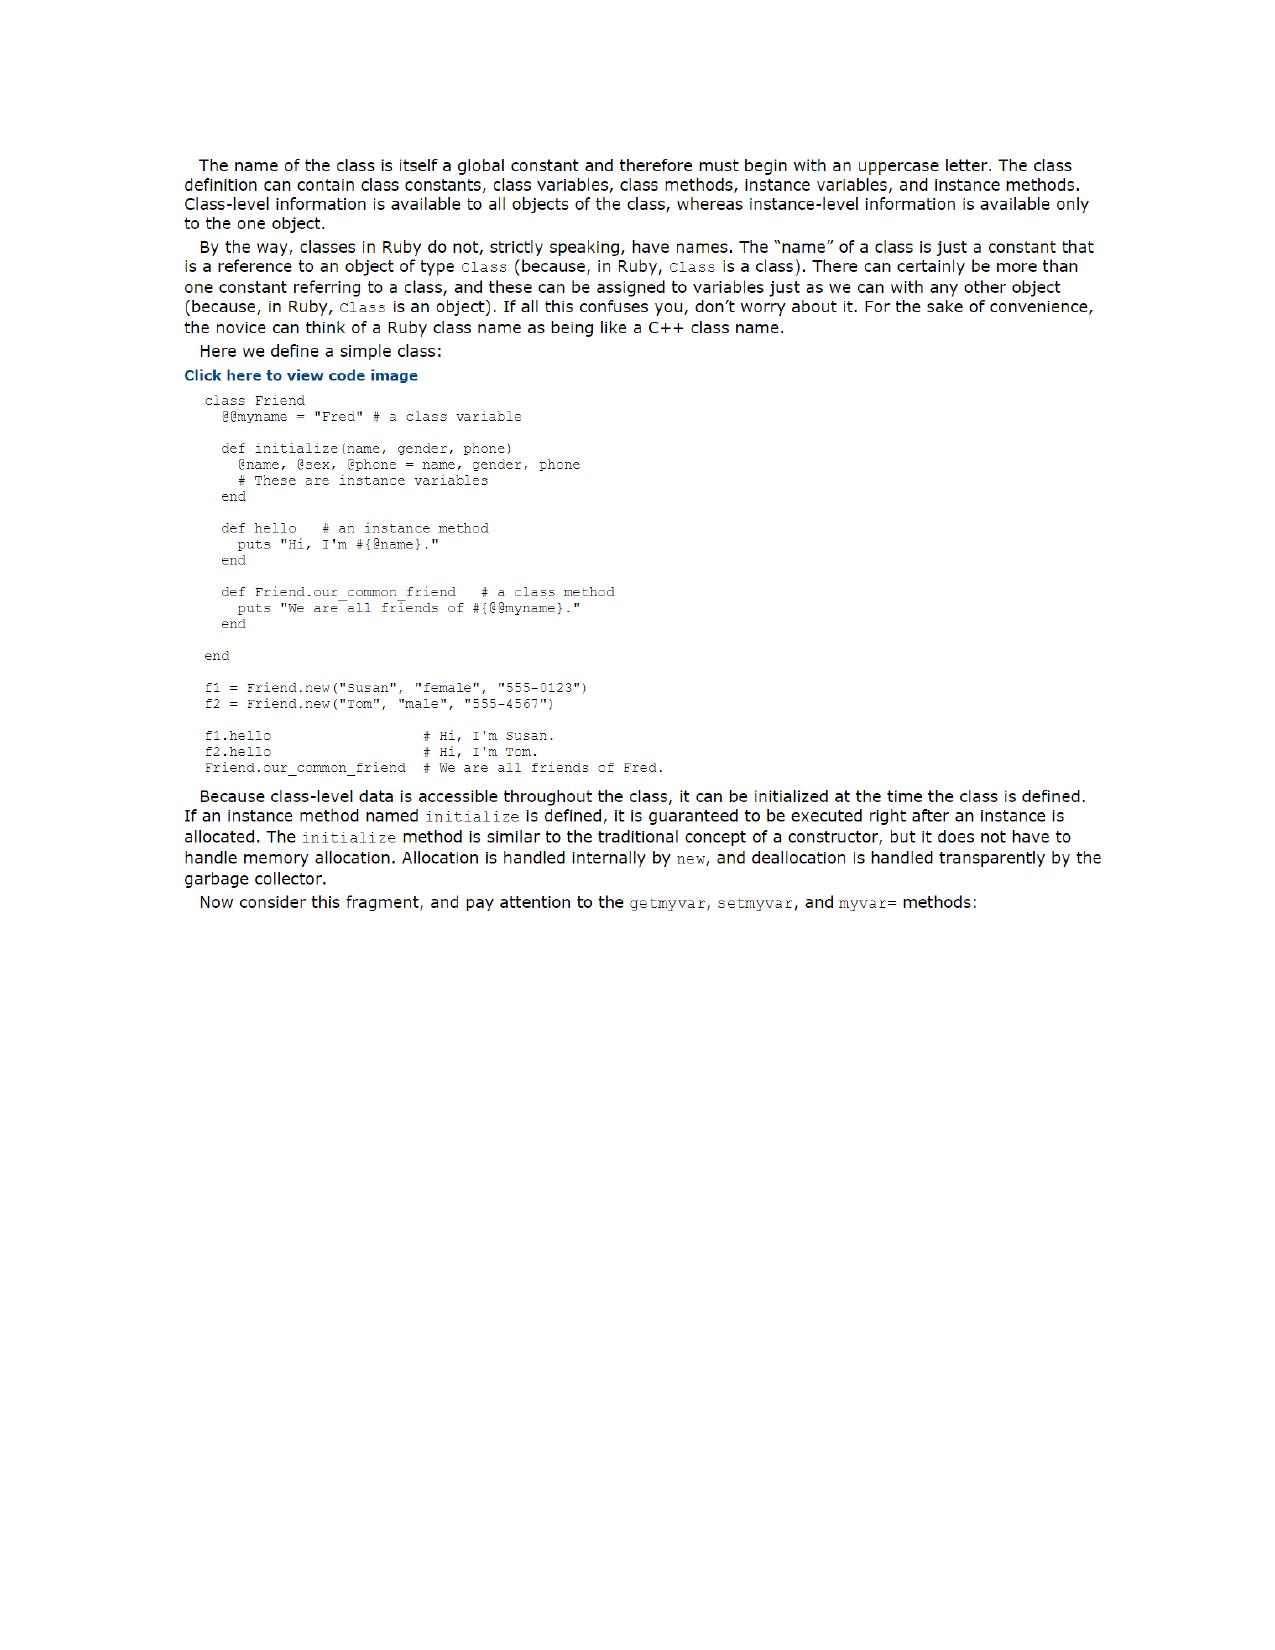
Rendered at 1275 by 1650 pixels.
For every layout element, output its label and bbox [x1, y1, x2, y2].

picture [150, 150, 1125, 911]
